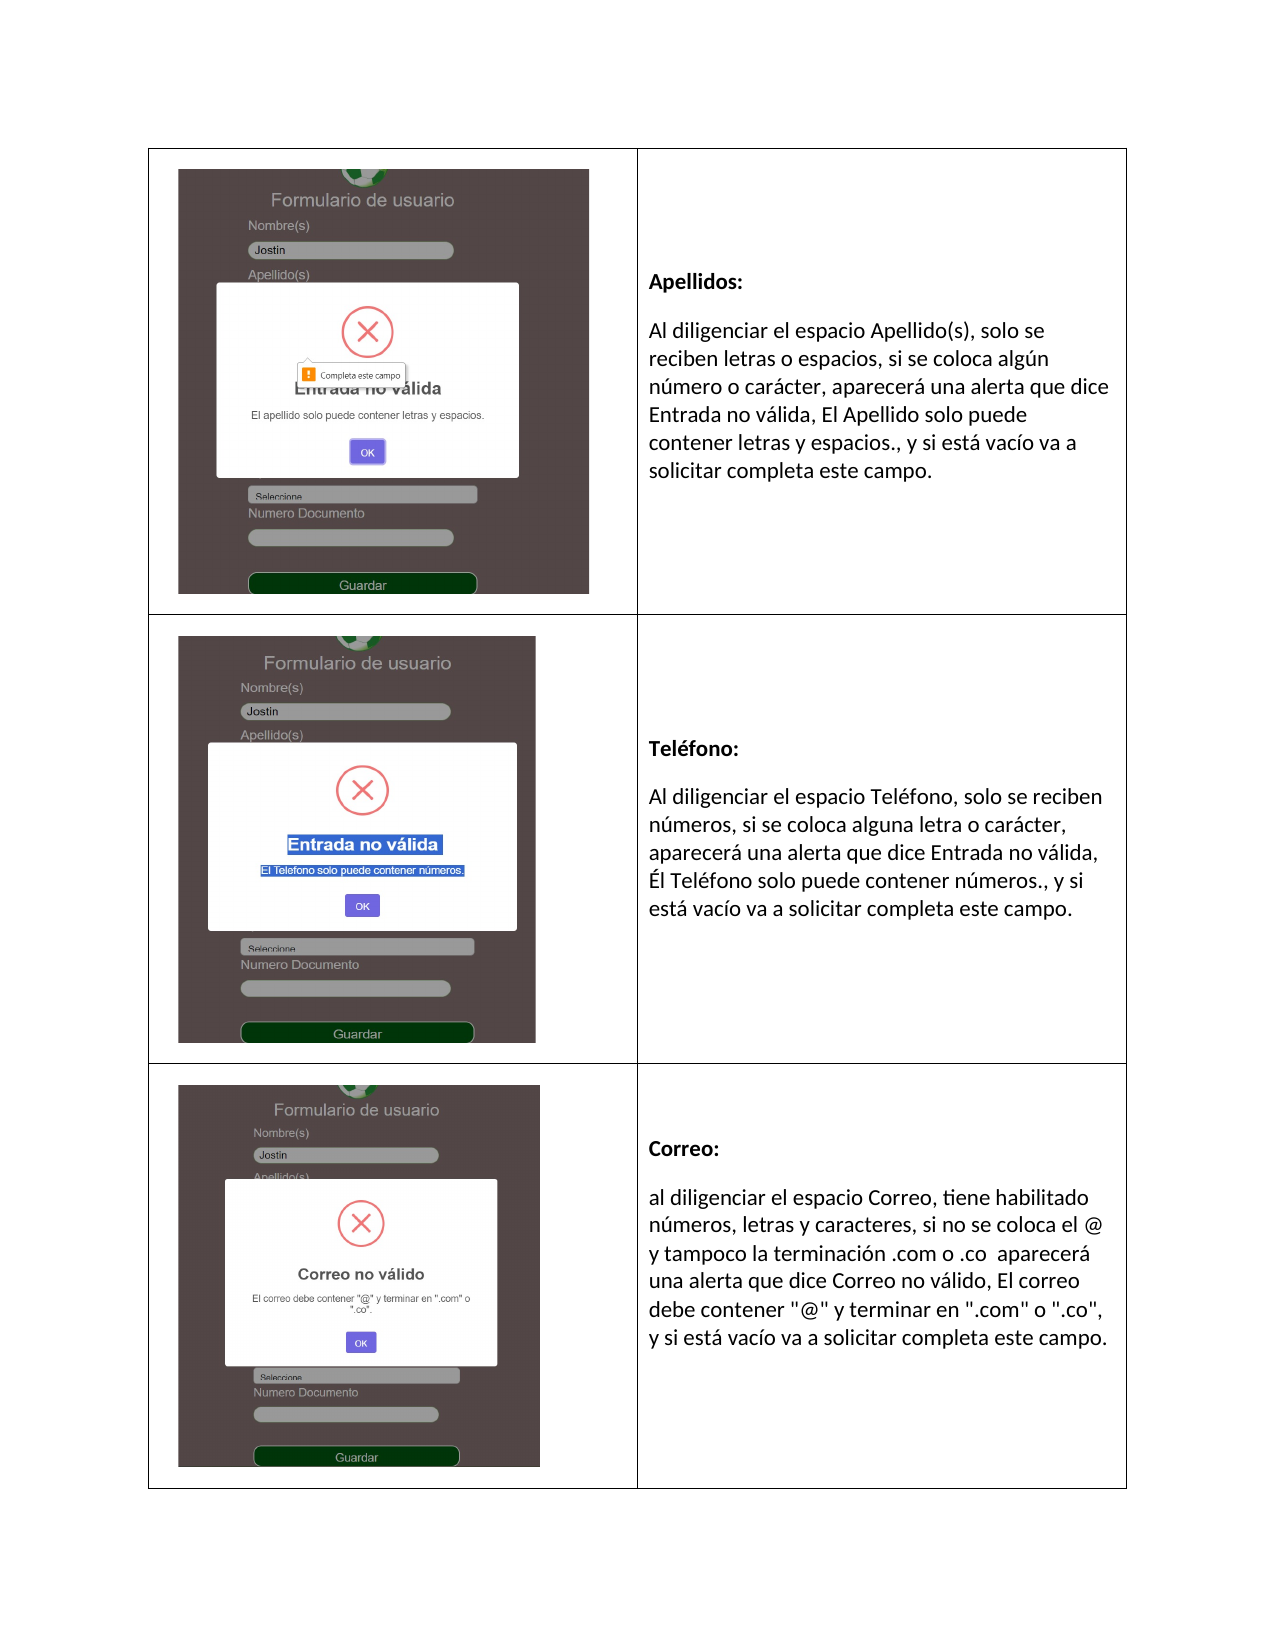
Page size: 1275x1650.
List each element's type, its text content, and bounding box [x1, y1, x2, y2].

table_cell Apellidos: Al diligenciar el espacio Apellido(s), solo se reciben letras o espacios, si se coloca algún número o carácter, aparecerá una alerta que dice Entrada no válida, El Apellido solo puede contener letras y espacios., y si está vacío va a solicitar completa este campo. [638, 149, 1126, 614]
table_cell [149, 1064, 637, 1488]
table_cell [149, 149, 637, 614]
table_cell [149, 615, 637, 1063]
table_cell Teléfono: Al diligenciar el espacio Teléfono, solo se reciben números, si se coloca alguna letra o carácter, aparecerá una alerta que dice Entrada no válida, Él Teléfono solo puede contener números., y si está vacío va a solicitar completa este campo. [638, 615, 1126, 1063]
table_cell Correo: al diligenciar el espacio Correo, tiene habilitado números, letras y caracteres, si no se coloca el @ y tampoco la terminación .com o .co aparecerá una alerta que dice Correo no válido, El correo debe contener "@" y terminar en ".com" o ".co", y si está vacío va a solicitar completa este campo. [638, 1064, 1126, 1488]
